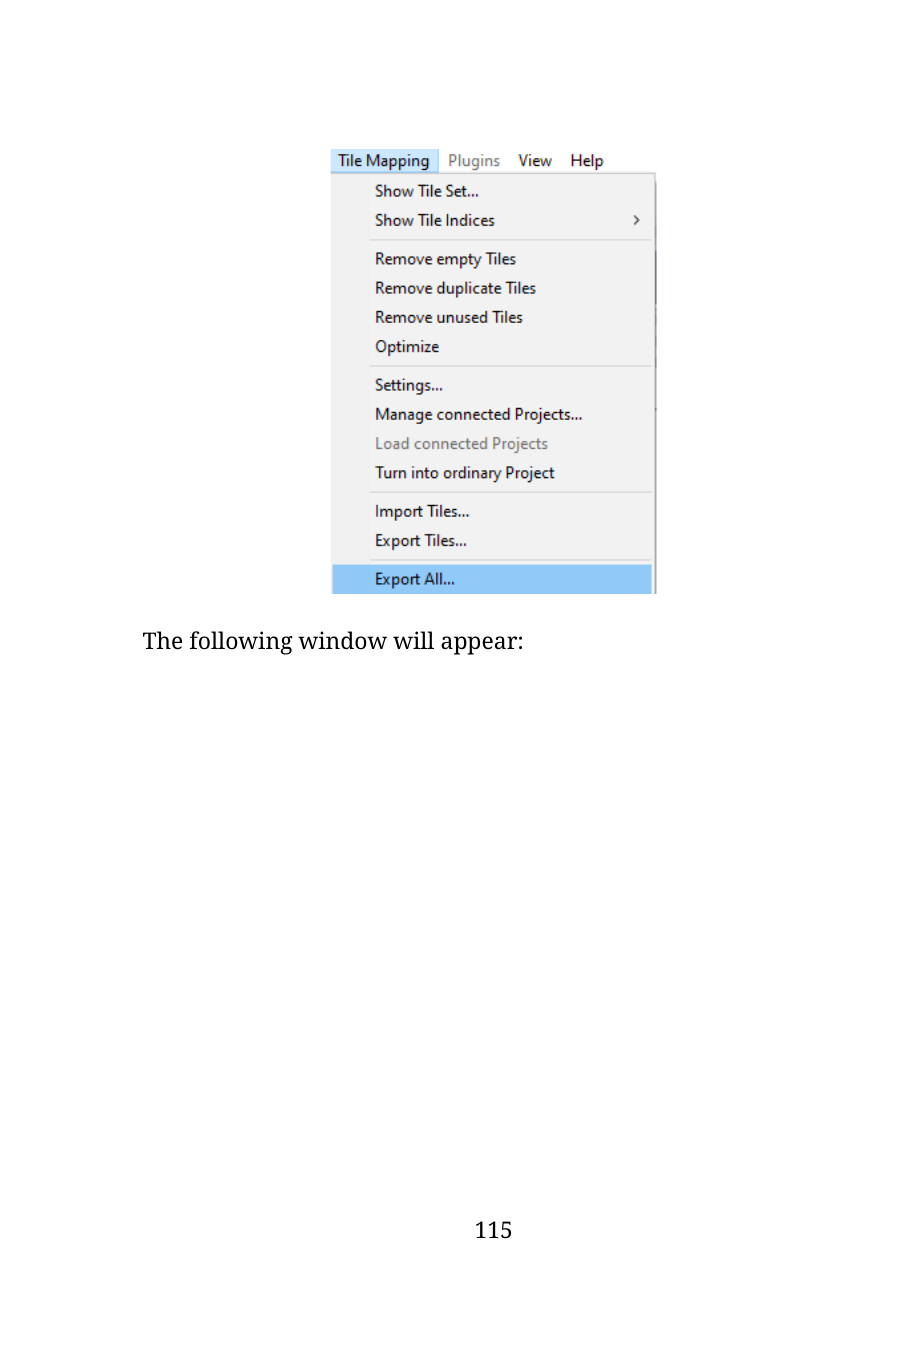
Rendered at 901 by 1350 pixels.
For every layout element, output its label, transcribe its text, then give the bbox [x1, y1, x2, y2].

text The following window will appear: [113, 624, 844, 656]
picture [330, 149, 657, 594]
